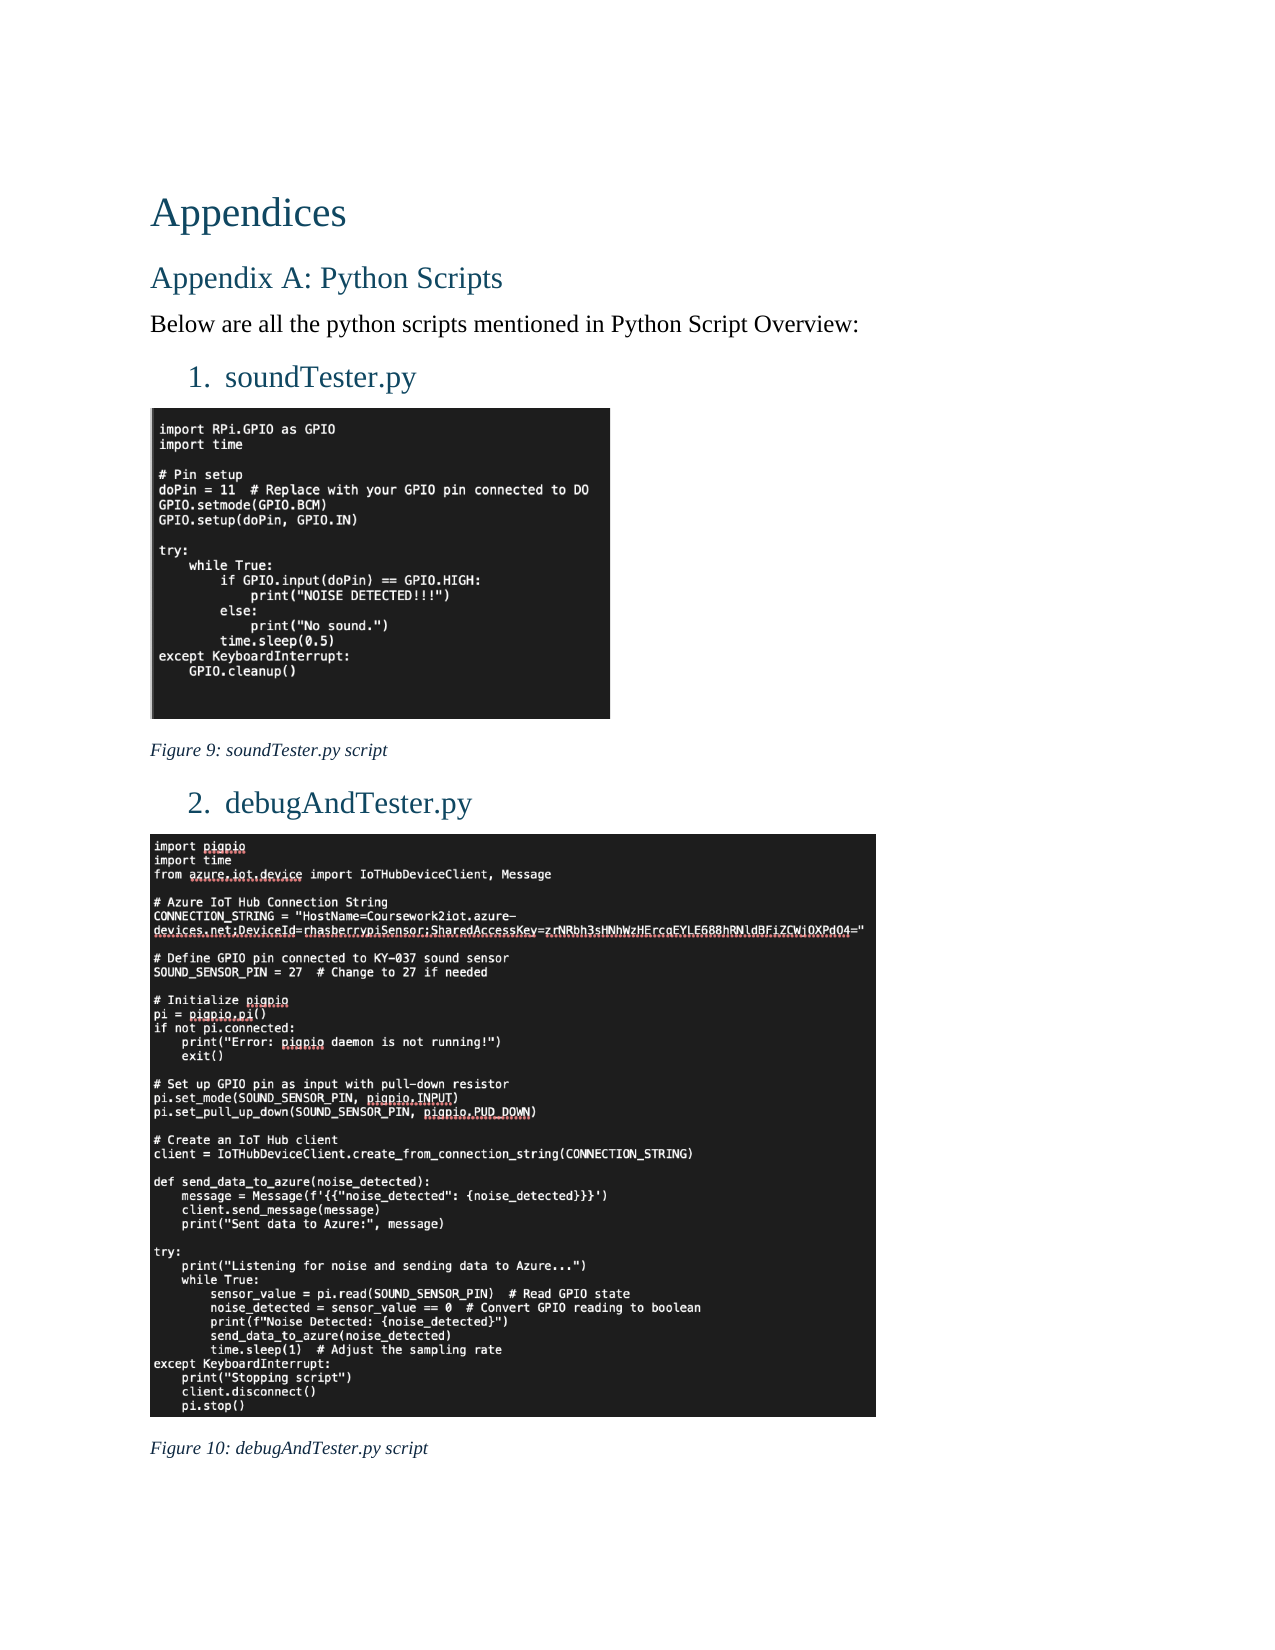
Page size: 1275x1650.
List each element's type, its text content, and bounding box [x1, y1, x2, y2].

subtitle Appendices [150, 187, 1125, 235]
text Below are all the python scripts mentioned in Python Script Overview: [150, 309, 1125, 338]
picture [150, 408, 611, 719]
subtitle soundTester.py [187, 358, 1125, 394]
subtitle debugAndTester.py [187, 785, 1125, 821]
subtitle Appendix A: Python Scripts [150, 259, 1125, 295]
picture [150, 834, 876, 1417]
